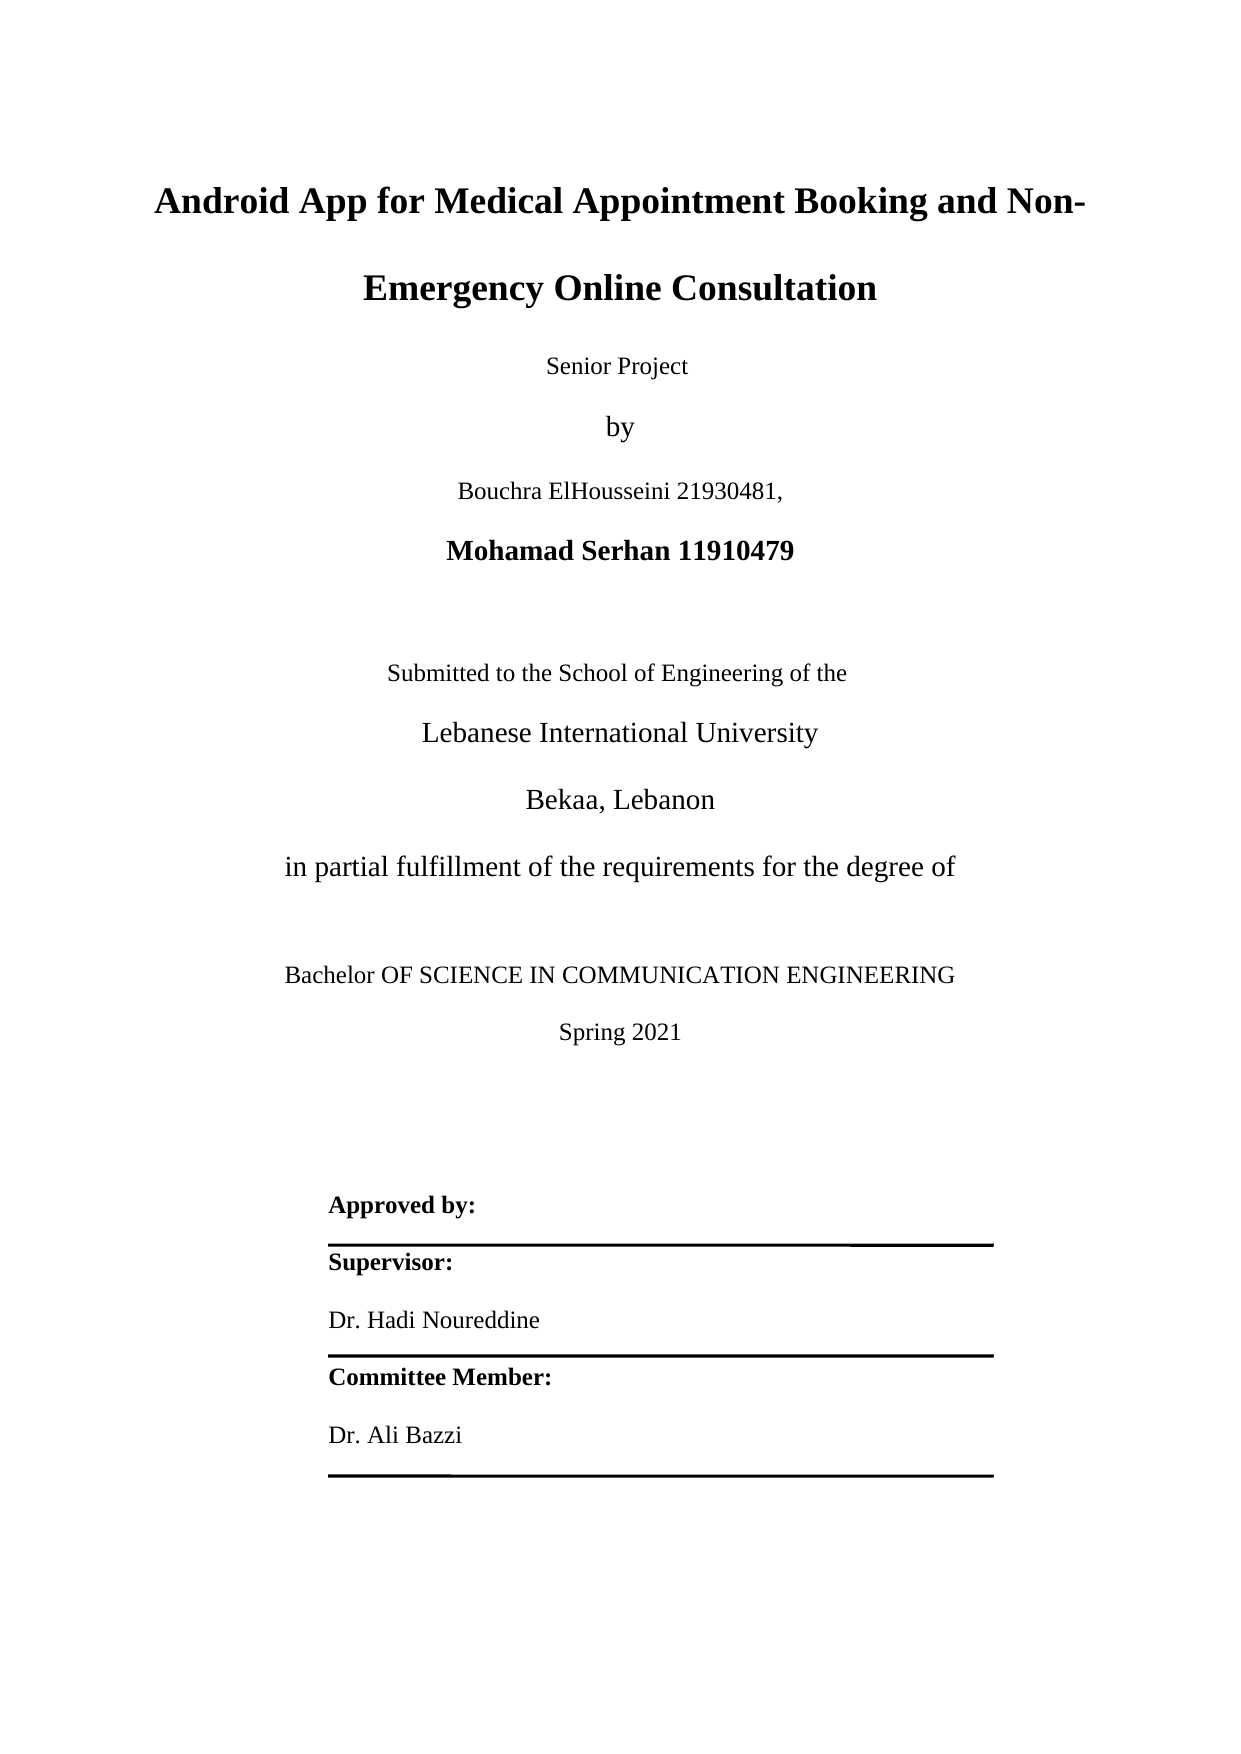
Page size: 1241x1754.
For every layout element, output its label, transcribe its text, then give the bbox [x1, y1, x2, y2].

text Supervisor: [328, 1218, 1090, 1276]
text Approved by: [328, 1190, 1090, 1218]
text Dr. Hadi Noureddine [328, 1305, 1090, 1333]
text Android App for Medical Appointment Booking and Non-Emergency Online Consultation [150, 179, 1090, 308]
text Committee Member: [328, 1362, 1090, 1391]
text Dr. Ali Bazzi [328, 1420, 1090, 1448]
